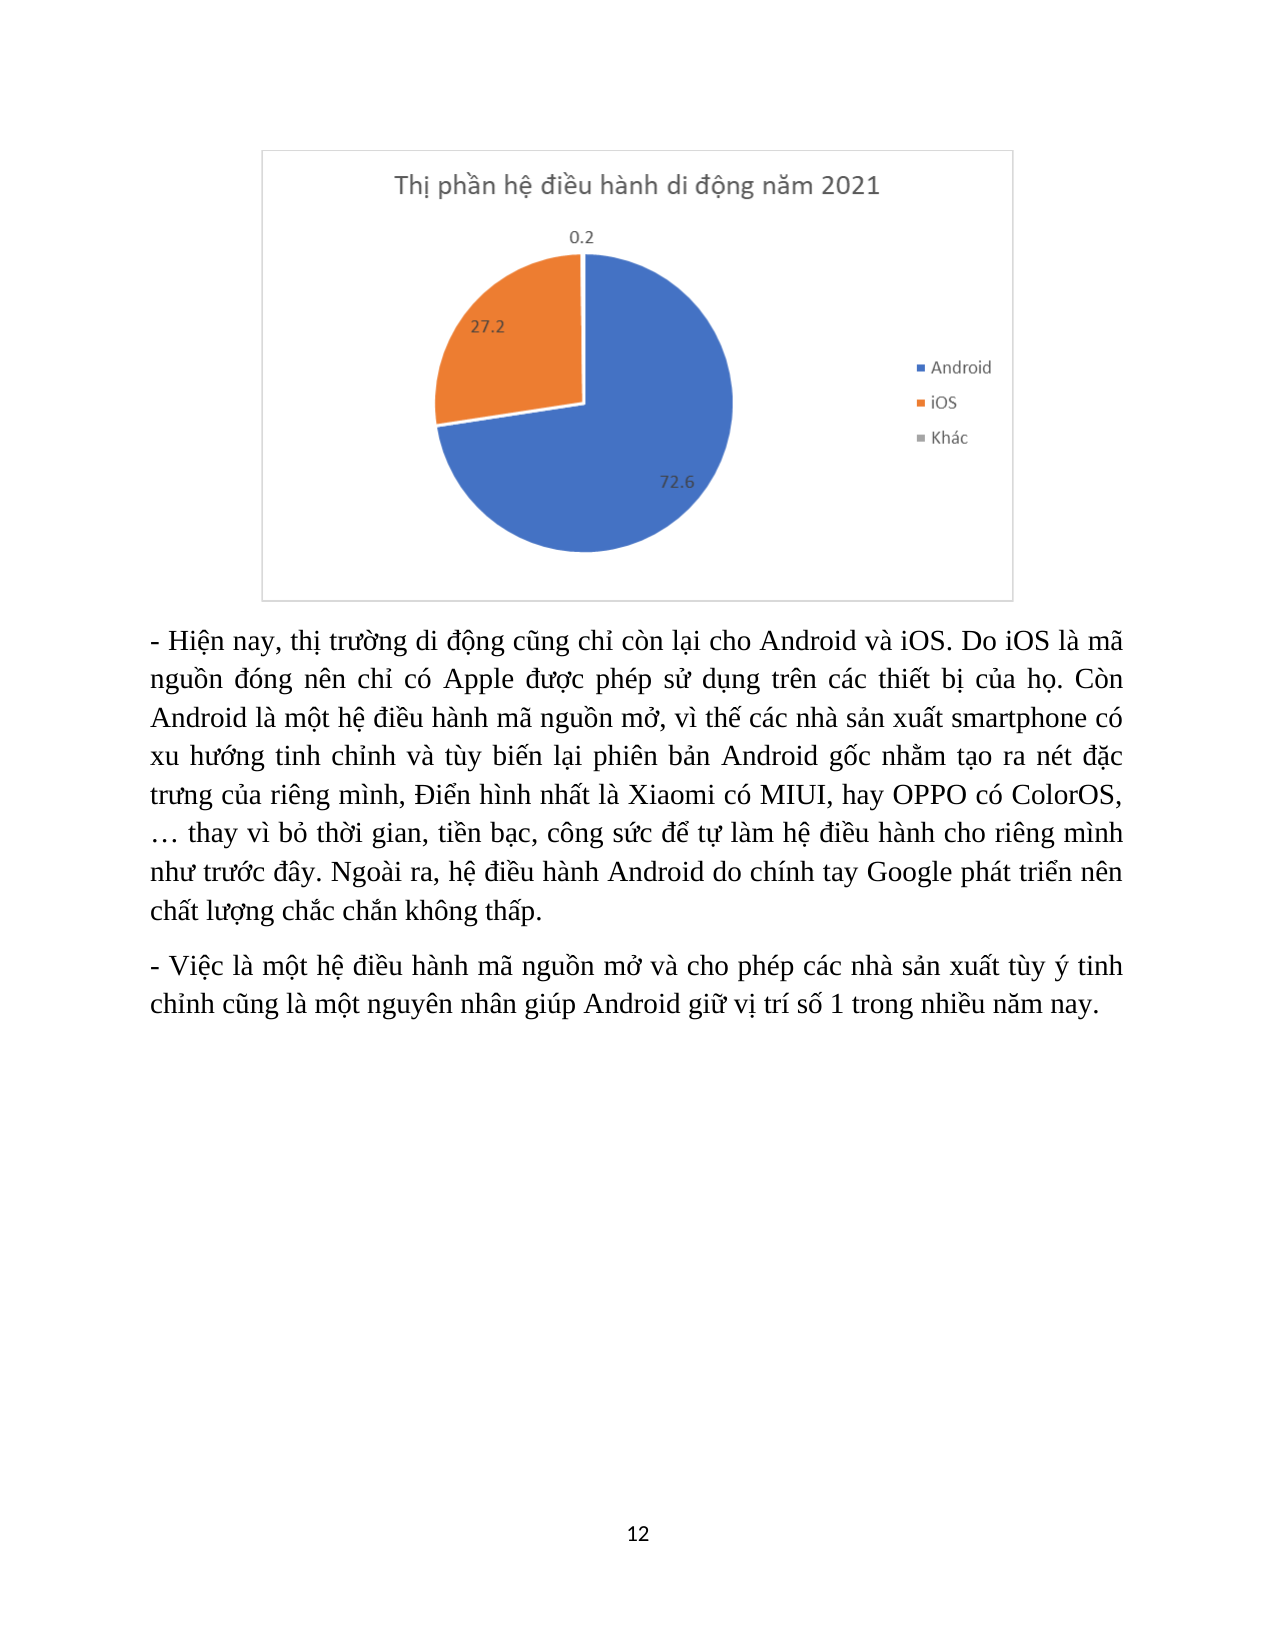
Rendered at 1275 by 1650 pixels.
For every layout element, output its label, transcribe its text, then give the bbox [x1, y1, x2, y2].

picture [261, 150, 1014, 602]
text - Hiện nay, thị trường di động cũng chỉ còn lại cho Android và iOS. Do iOS là mã nguồn đóng nên chỉ có Apple được phép sử dụng trên các thiết bị của họ. Còn Android là một hệ điều hành mã nguồn mở, vì thế các nhà sản xuất smartphone có xu hướng tinh chỉnh và tùy biến lại phiên bản Android gốc nhằm tạo ra nét đặc trưng của riêng mình, Điển hình nhất là Xiaomi có MIUI, hay OPPO có ColorOS,… thay vì bỏ thời gian, tiền bạc, công sức để tự làm hệ điều hành cho riêng mình như trước đây. Ngoài ra, hệ điều hành Android do chính tay Google phát triển nên chất lượng chắc chắn không thấp. [150, 623, 1125, 926]
text - Việc là một hệ điều hành mã nguồn mở và cho phép các nhà sản xuất tùy ý tinh chỉnh cũng là một nguyên nhân giúp Android giữ vị trí số 1 trong nhiều năm nay. [150, 948, 1125, 1020]
